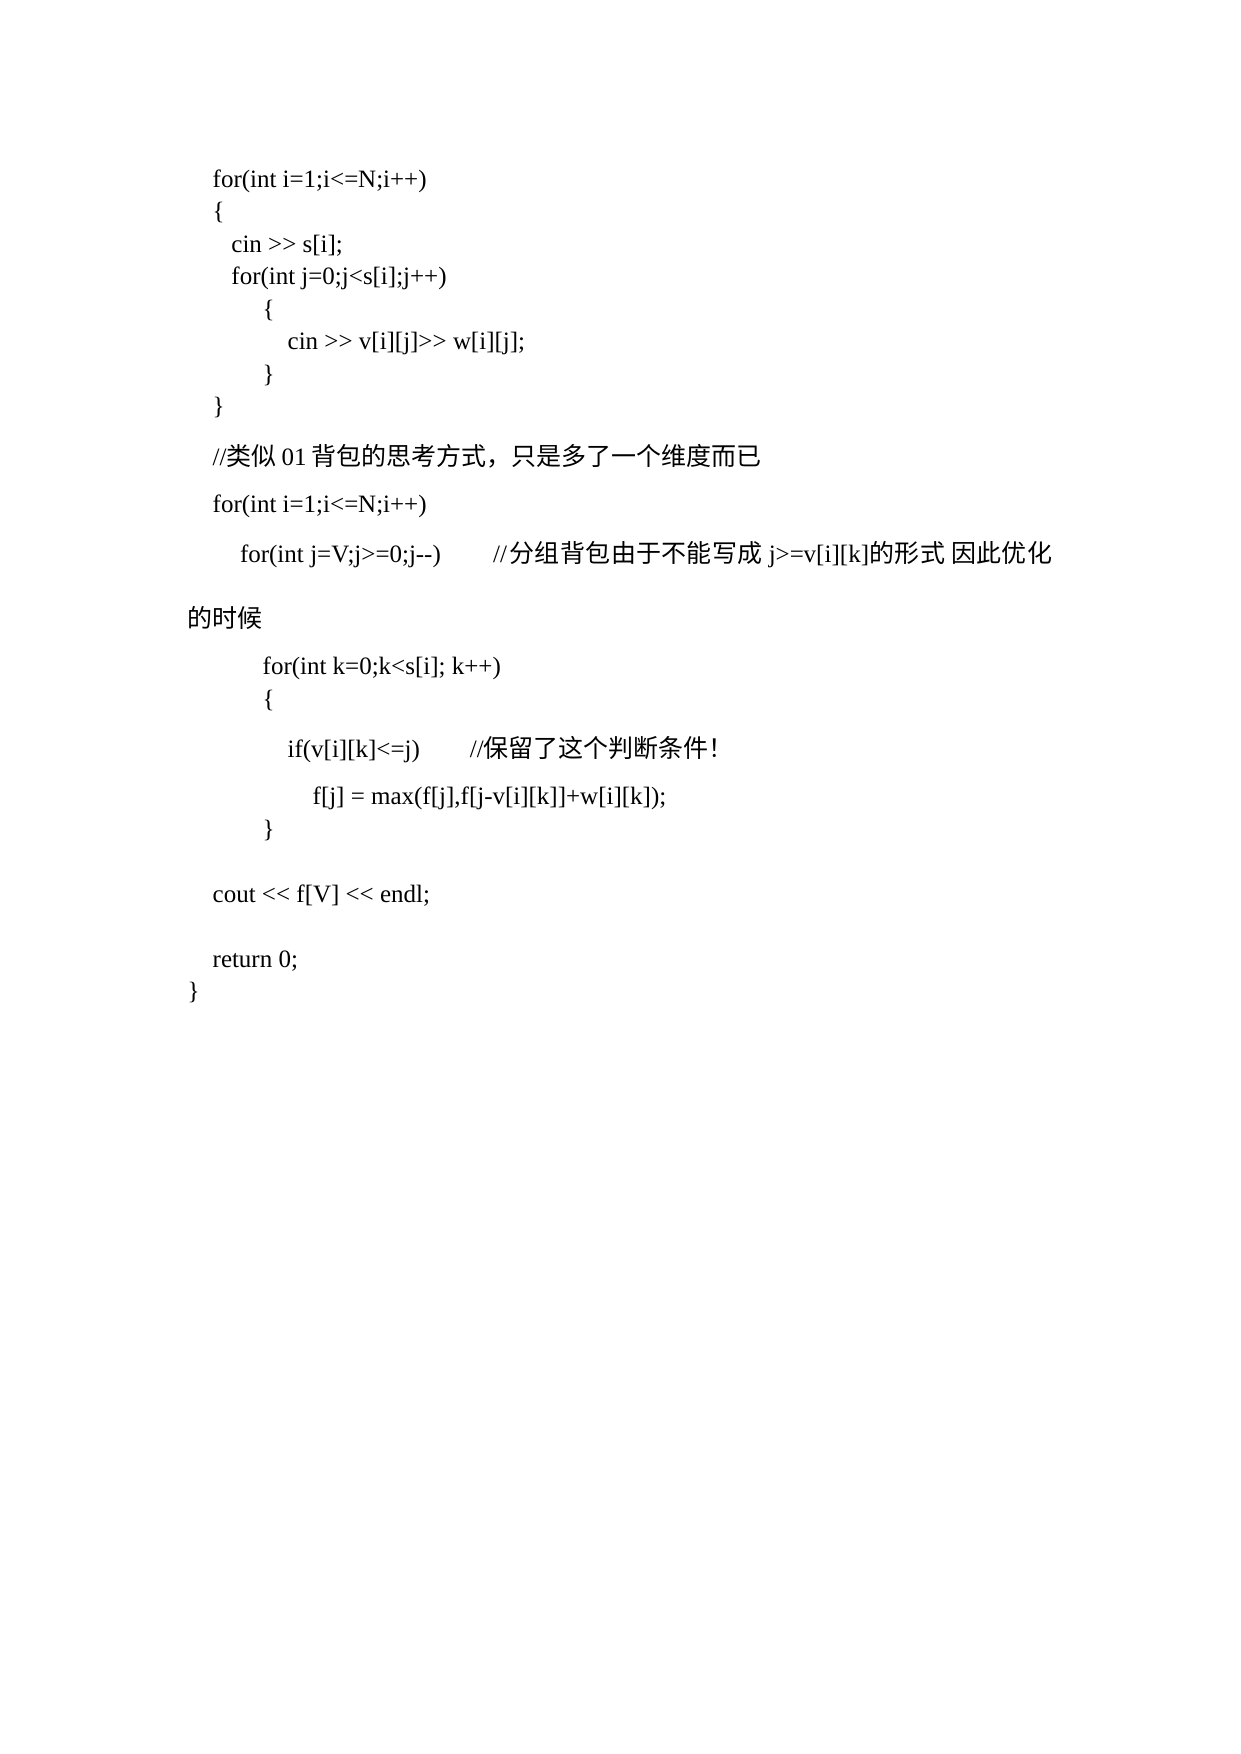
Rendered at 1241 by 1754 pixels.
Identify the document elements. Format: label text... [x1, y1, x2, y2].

text f[j] = max(f[j],f[j-v[i][k]]+w[i][k]); [187, 779, 1053, 812]
text if(v[i][k]<=j) //保留了这个判断条件！ [187, 714, 1053, 779]
text for(int i=1;i<=N;i++) [187, 487, 1053, 519]
text cin >> v[i][j]>> w[i][j]; [187, 324, 1053, 357]
text { [187, 194, 1053, 227]
text for(int j=0;j<s[i];j++) [187, 259, 1053, 292]
text for(int j=V;j>=0;j--) //分组背包由于不能写成j>=v[i][k]的形式 因此优化的时候 [187, 519, 1053, 649]
text } [187, 357, 1053, 389]
text } [187, 974, 1053, 1007]
text { [187, 292, 1053, 324]
text return 0; [187, 942, 1053, 974]
text //类似01背包的思考方式，只是多了一个维度而已 [187, 422, 1053, 487]
text { [187, 682, 1053, 714]
text for(int k=0;k<s[i]; k++) [187, 649, 1053, 682]
text } [187, 389, 1053, 422]
text cin >> s[i]; [187, 227, 1053, 259]
text } [187, 812, 1053, 844]
text cout << f[V] << endl; [187, 877, 1053, 909]
text for(int i=1;i<=N;i++) [187, 162, 1053, 194]
